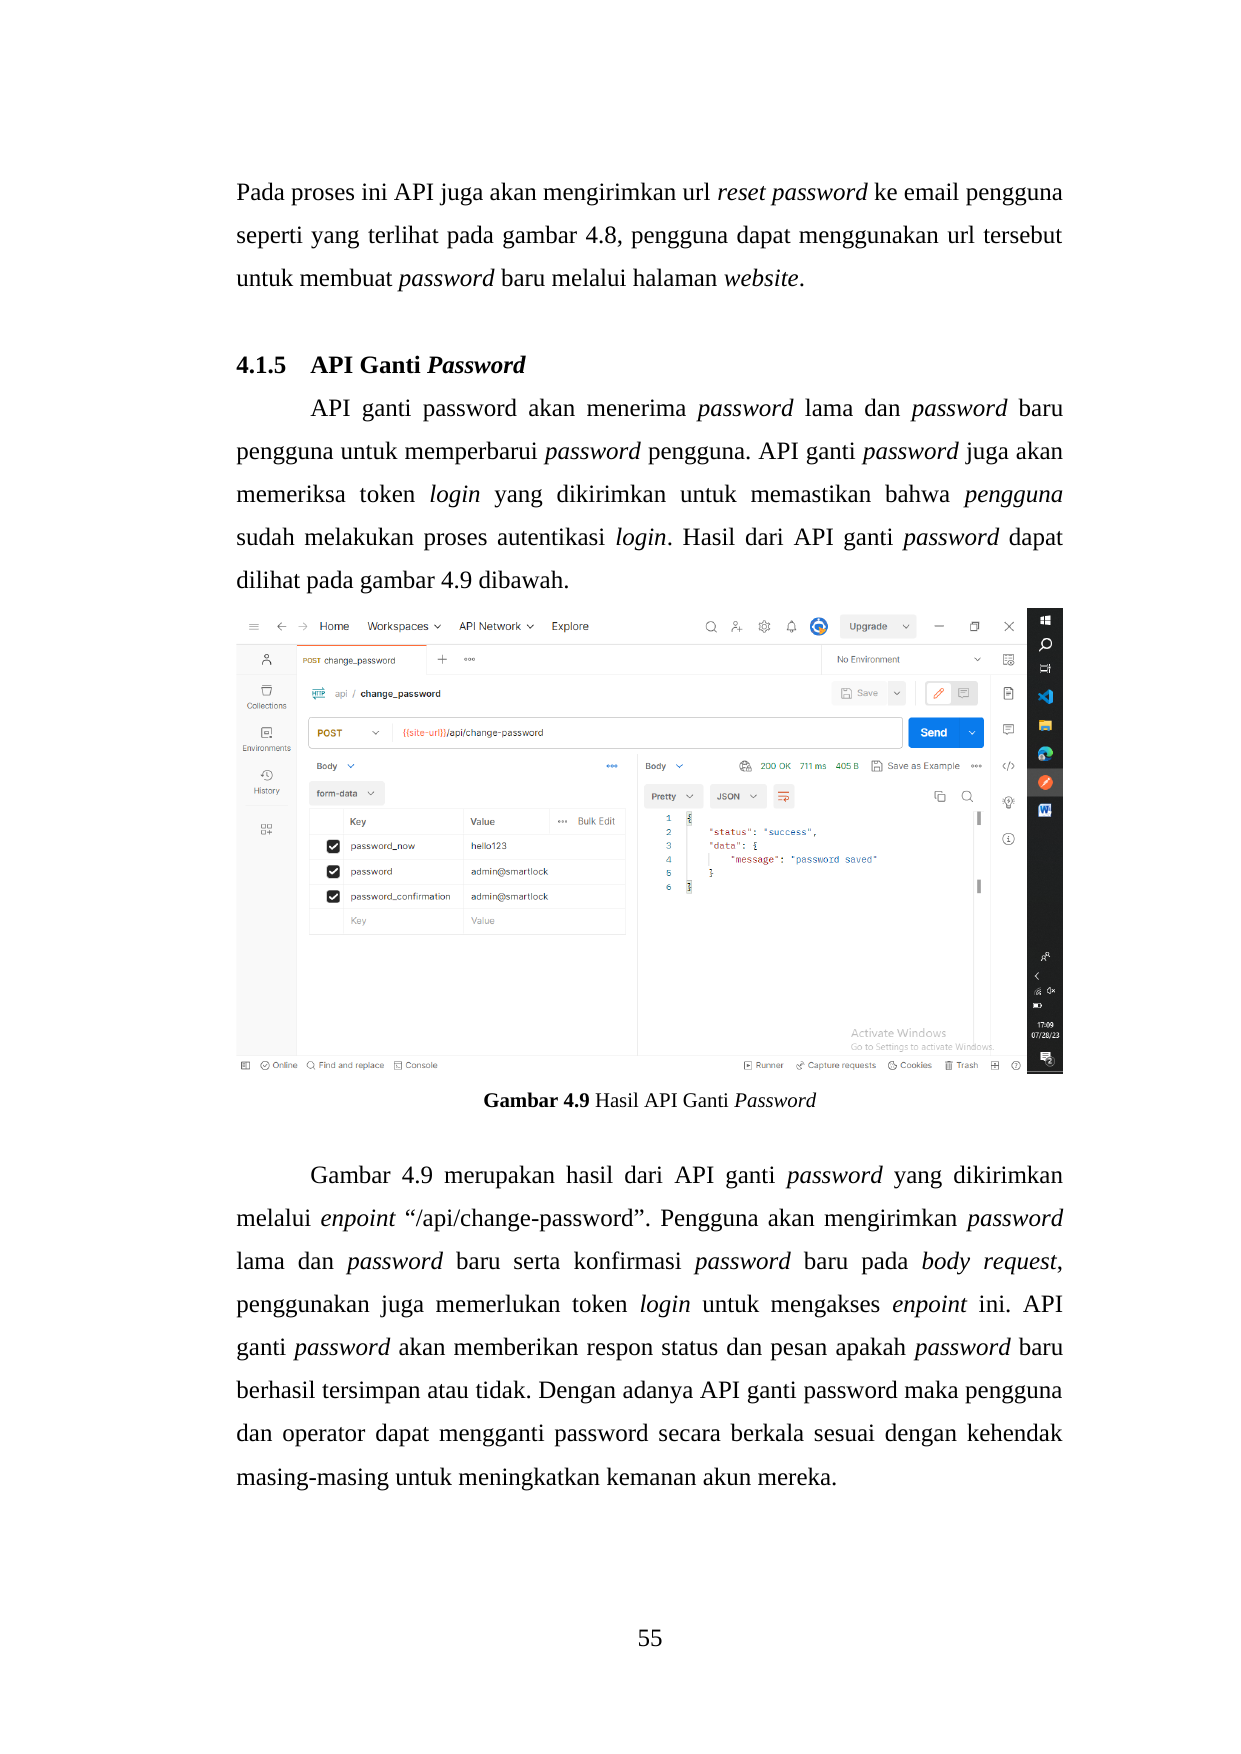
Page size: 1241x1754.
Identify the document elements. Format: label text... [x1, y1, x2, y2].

text Gambar 4.9 Hasil API Ganti Password [236, 1088, 1063, 1112]
text API ganti password akan menerima password lama dan password baru pengguna untuk memperbarui password pengguna. API ganti password juga akan memeriksa token login yang dikirimkan untuk memastikan bahwa pengguna sudah melakukan proses autentikasi login. Hasil dari API ganti password dapat dilihat pada gambar 4.9 dibawah. [236, 393, 1063, 594]
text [236, 177, 1063, 292]
picture [236, 608, 1063, 1074]
text API Ganti Password [236, 350, 1063, 378]
text Gambar 4.9 merupakan hasil dari API ganti password yang dikirimkan melalui enpoint “/api/change-password”. Pengguna akan mengirimkan password lama dan password baru serta konfirmasi password baru pada body request, penggunakan juga memerlukan token login untuk mengakses enpoint ini. API ganti password akan memberikan respon status dan pesan apakah password baru berhasil tersimpan atau tidak. Dengan adanya API ganti password maka pengguna dan operator dapat mengganti password secara berkala sesuai dengan kehendak masing-masing untuk meningkatkan kemanan akun mereka. [236, 1160, 1063, 1490]
